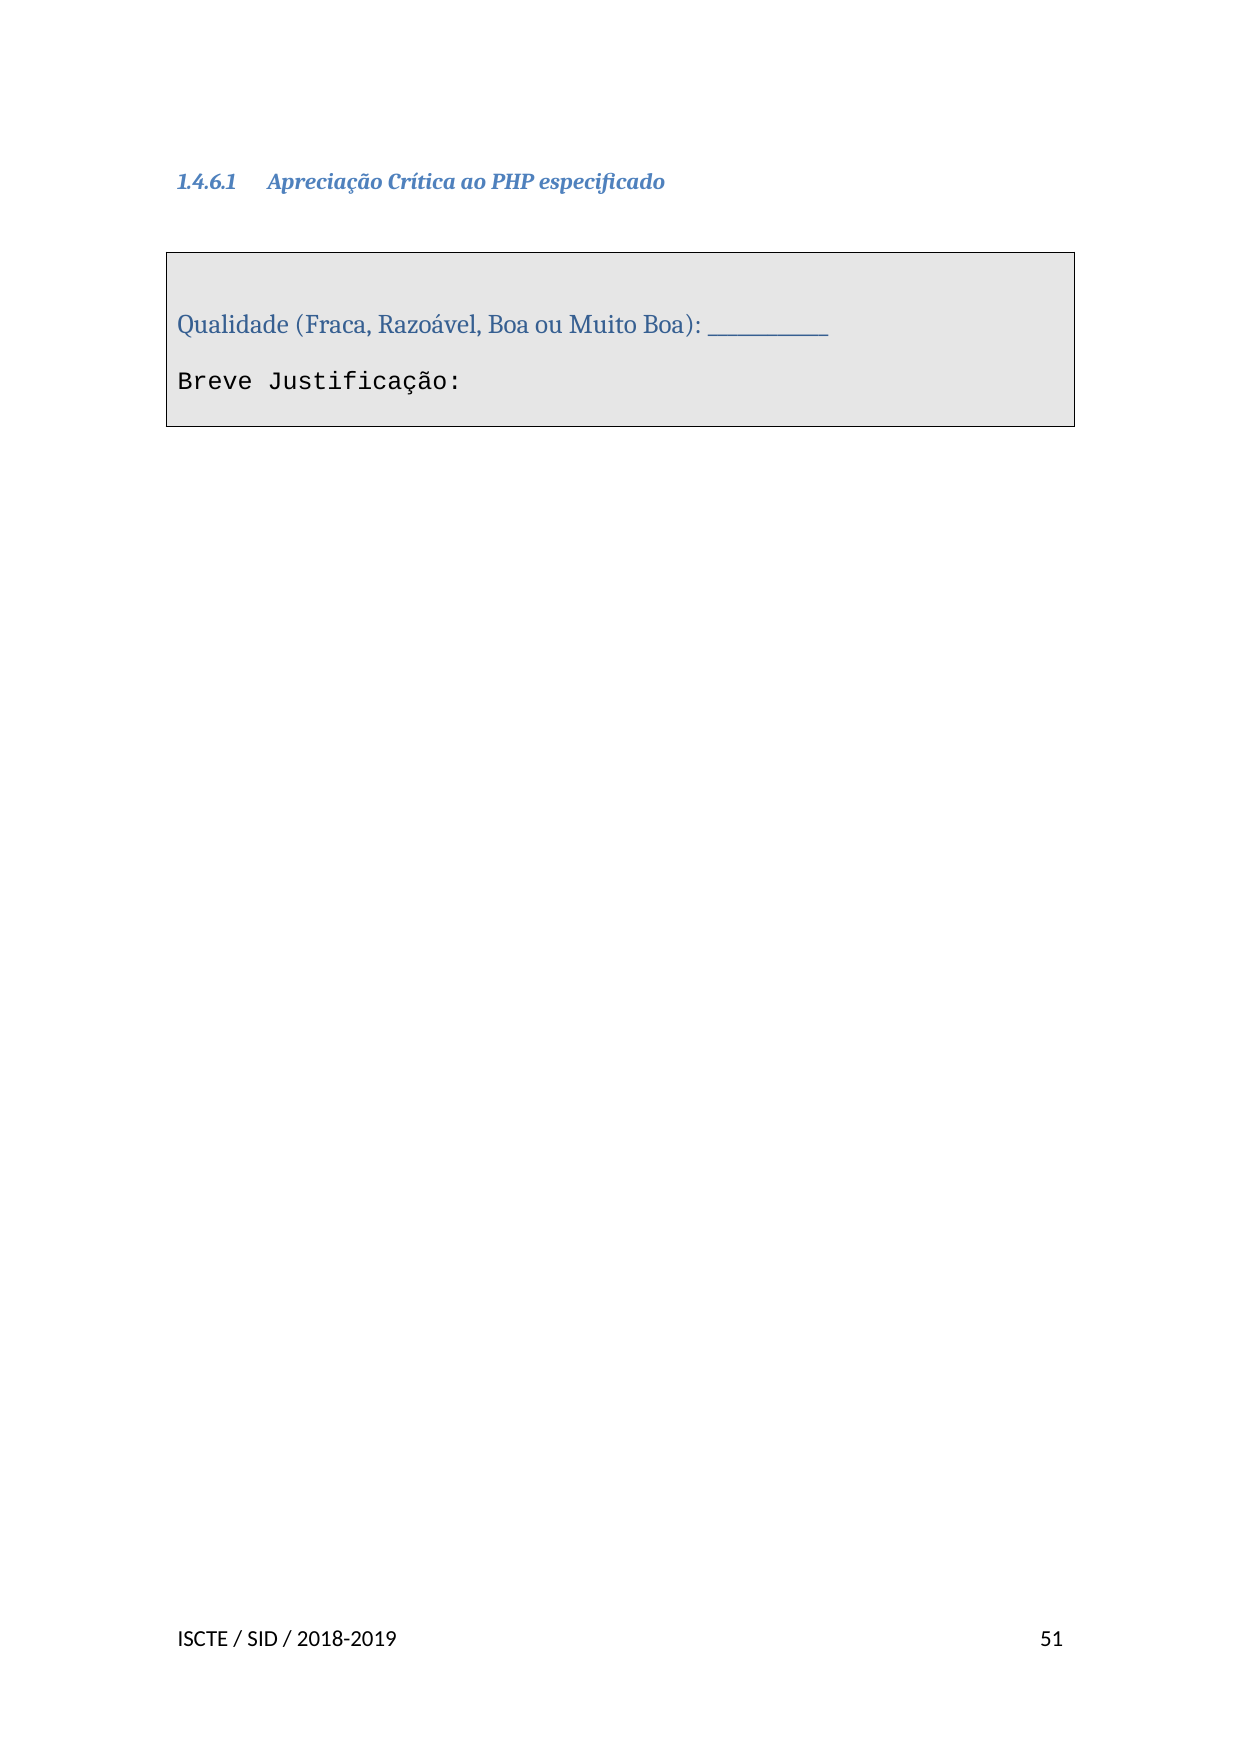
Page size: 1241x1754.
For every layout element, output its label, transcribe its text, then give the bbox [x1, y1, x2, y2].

table_header Qualidade (Fraca, Razoável, Boa ou Muito Boa): ____________ Breve Justificação: [167, 253, 1074, 426]
subtitle Apreciação Crítica ao PHP especificado [177, 168, 1063, 195]
